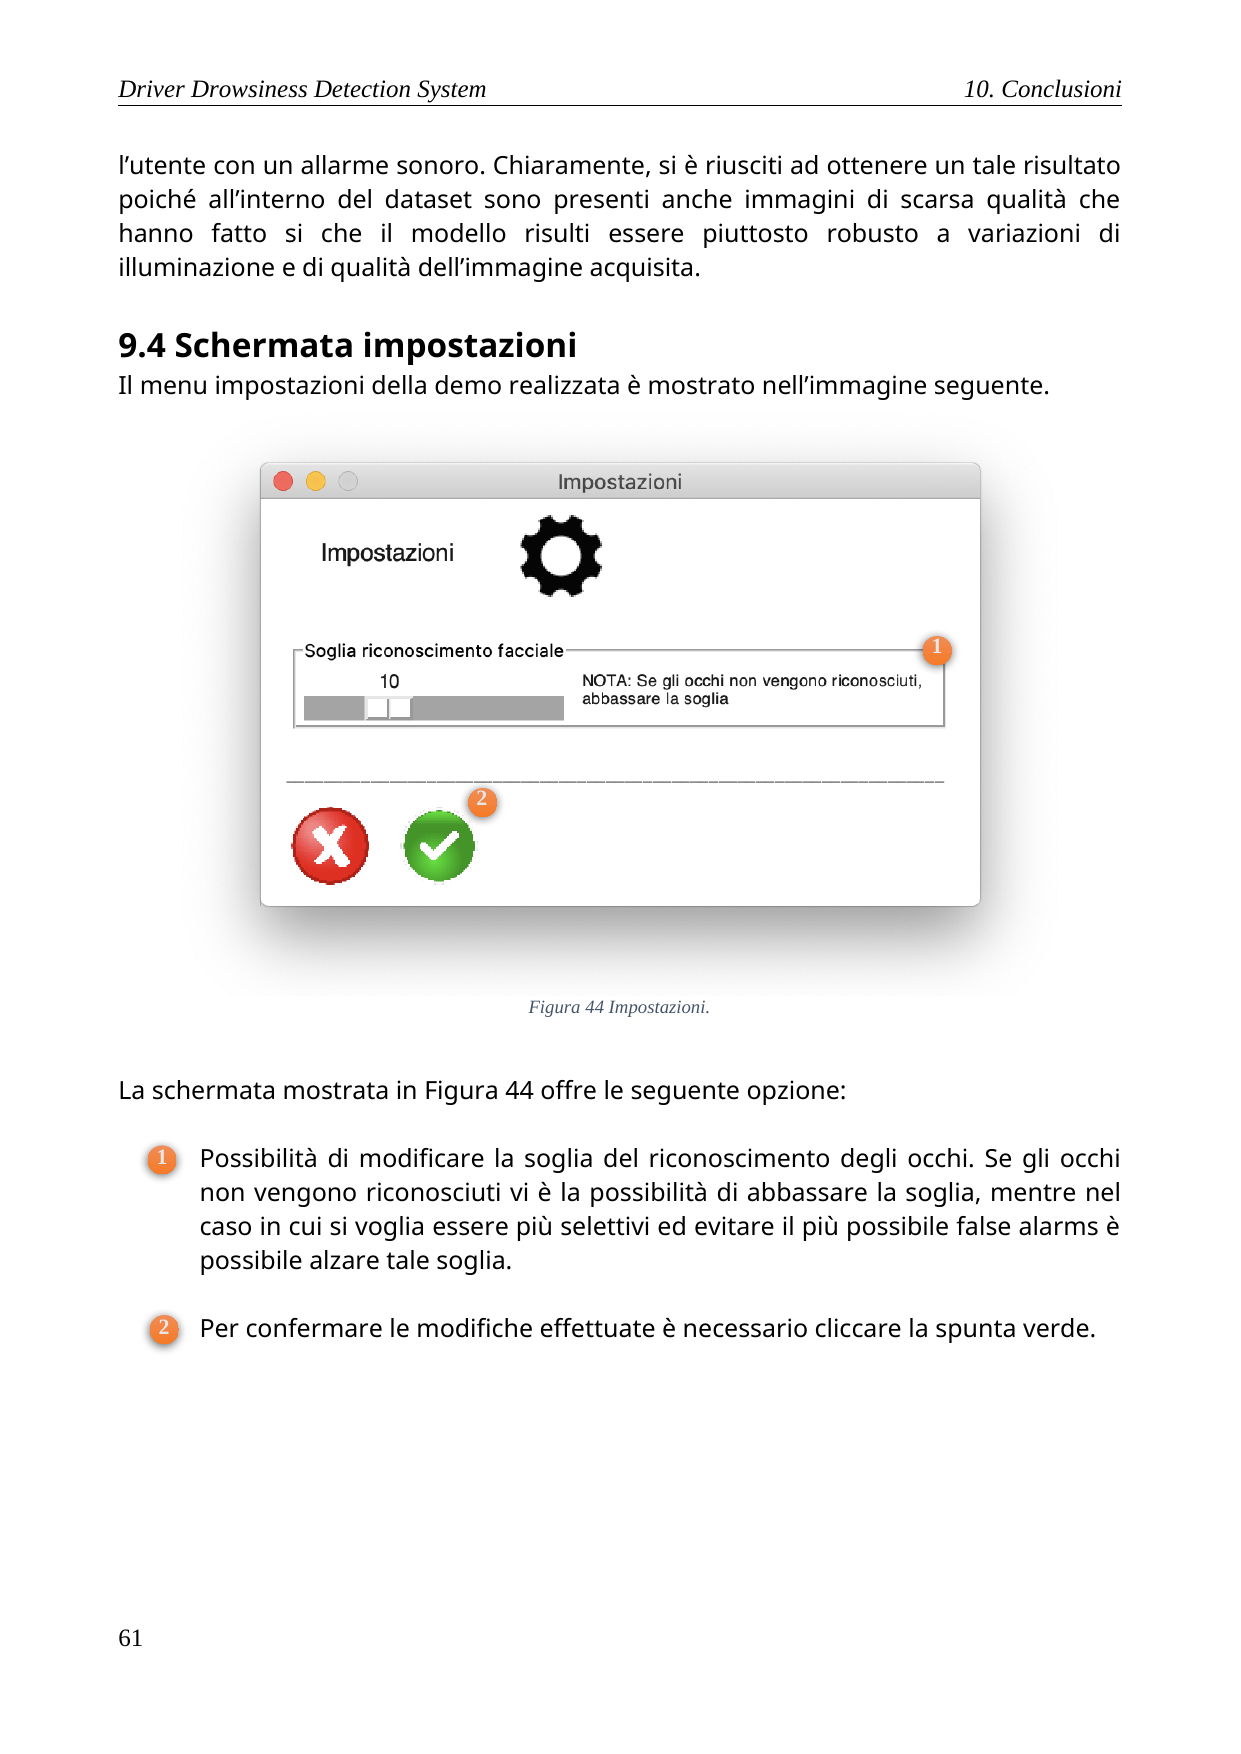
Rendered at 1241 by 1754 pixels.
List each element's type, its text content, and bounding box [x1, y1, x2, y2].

text Il menu impostazioni della demo realizzata è mostrato nell’immagine seguente. [118, 367, 1122, 402]
subtitle 9.4 Schermata impostazioni [118, 322, 1122, 367]
text La schermata mostrata in Figura 44 offre le seguente opzione: [118, 1072, 1122, 1106]
text Possibilità di modificare la soglia del riconoscimento degli occhi. Se gli occhi non vengono riconosciuti vi è la possibilità di abbassare la soglia, mentre nel caso in cui si voglia essere più selettivi ed evitare il più possibile false alarms è possibile alzare tale soglia. [199, 1141, 1122, 1277]
text Per confermare le modifiche effettuate è necessario cliccare la spunta verde. [199, 1311, 1122, 1345]
picture [169, 401, 1071, 996]
text Figura 44 Impostazioni. [118, 996, 1122, 1017]
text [118, 148, 1122, 284]
